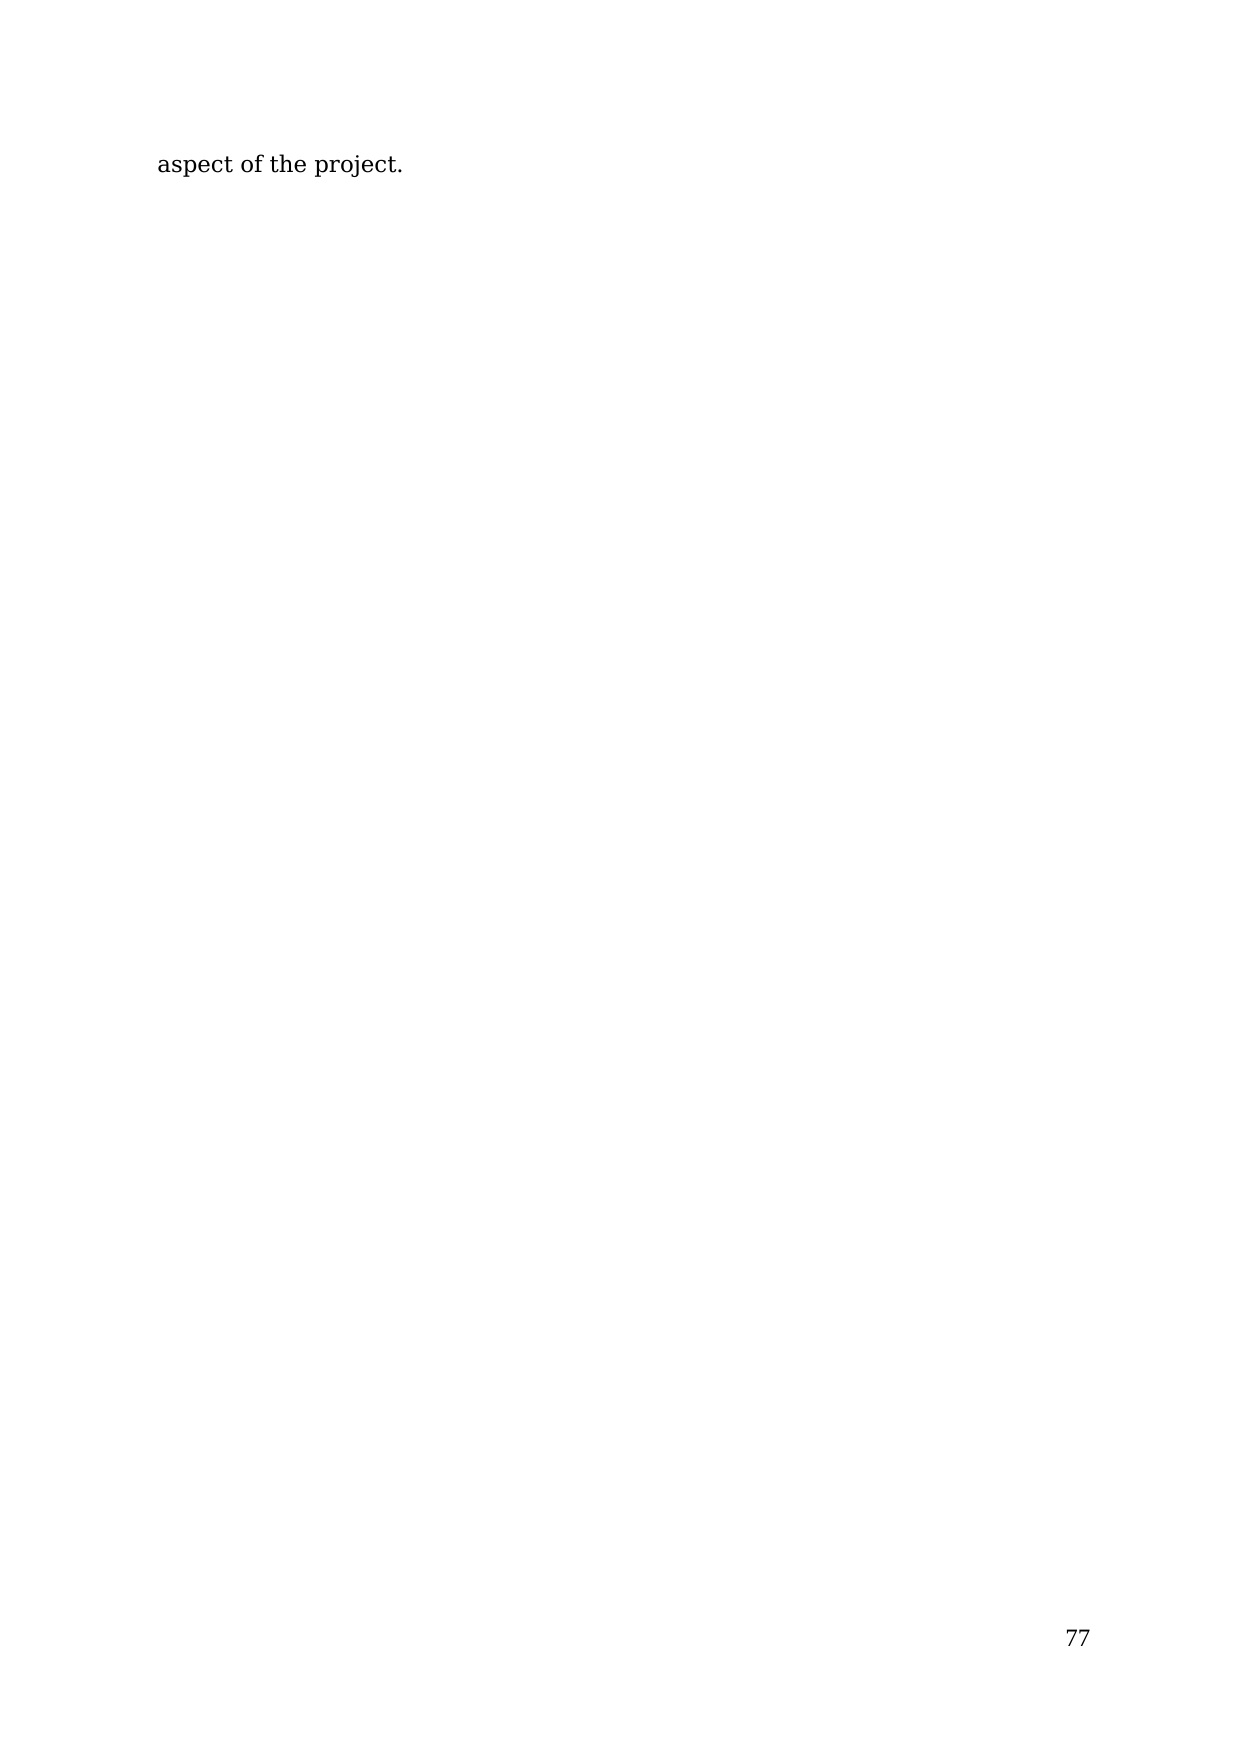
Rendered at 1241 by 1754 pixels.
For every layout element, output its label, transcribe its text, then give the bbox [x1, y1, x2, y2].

text Machine Learning aspect of the project. [150, 150, 1090, 177]
